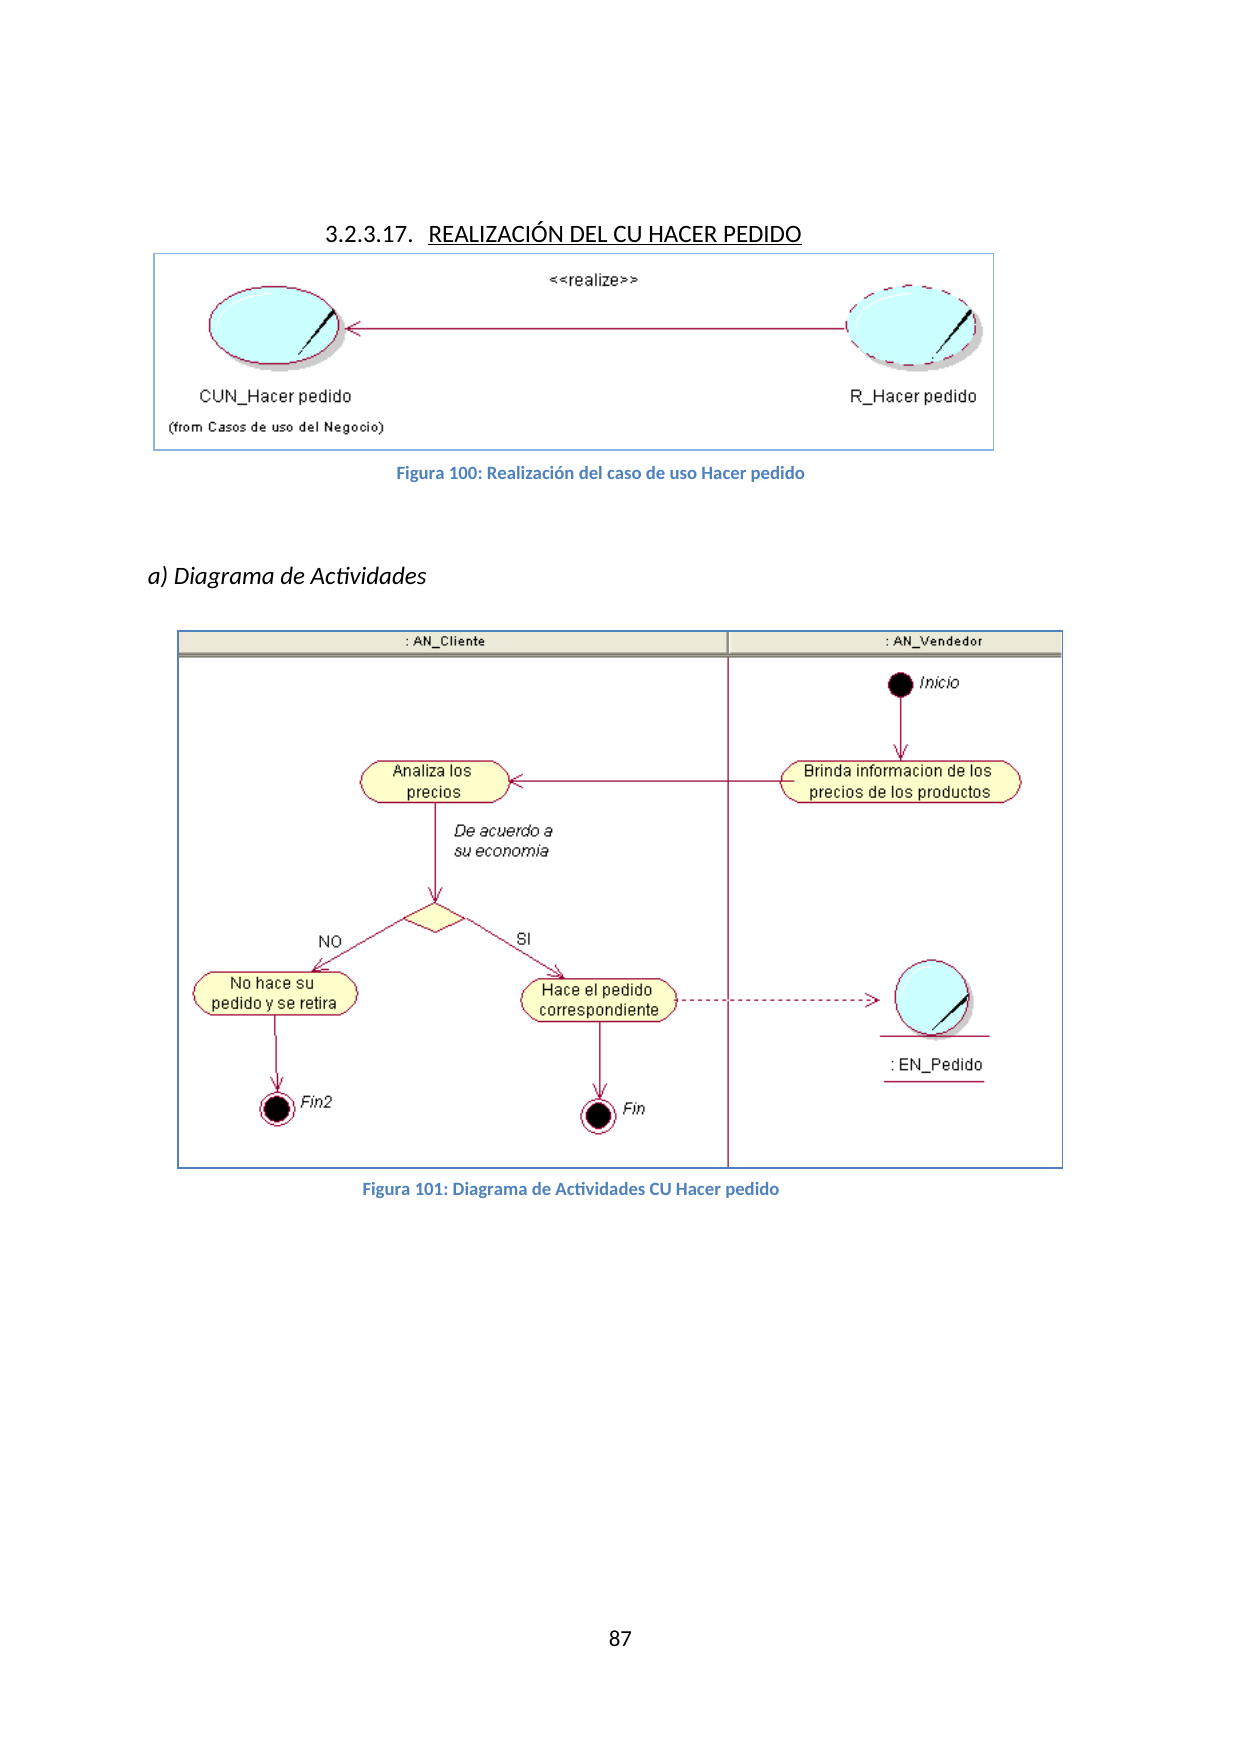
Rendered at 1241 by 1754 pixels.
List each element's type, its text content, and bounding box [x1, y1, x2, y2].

list REALIZACIÓN DEL CU HACER PEDIDO [325, 218, 1093, 248]
list a) Diagrama de Actividades [148, 560, 1093, 591]
picture [155, 254, 993, 449]
picture [179, 632, 1062, 1167]
